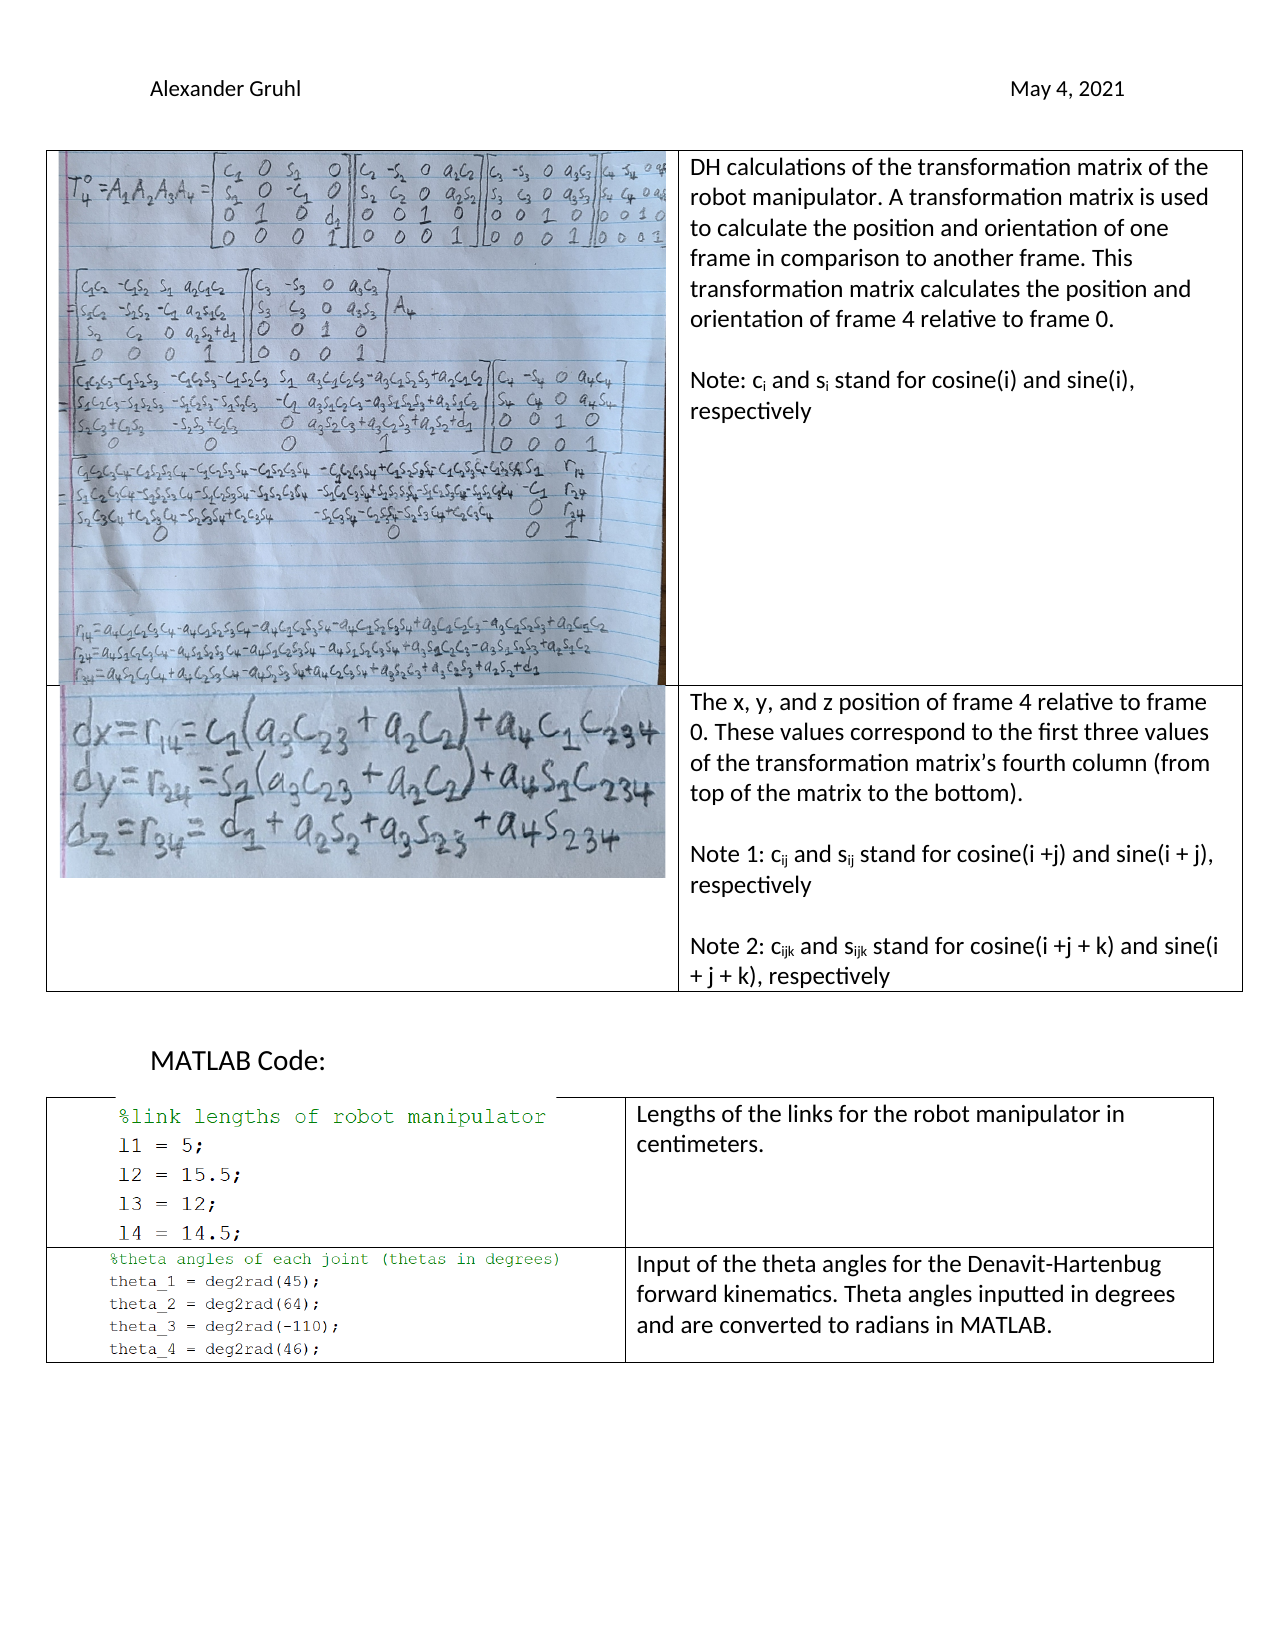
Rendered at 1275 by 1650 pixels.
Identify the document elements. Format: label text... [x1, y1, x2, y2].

table_cell [47, 1248, 105, 1362]
table_cell Input of the theta angles for the Denavit-Hartenbug forward kinematics. Theta angles inputted in degrees and are converted to radians in MATLAB. [626, 1248, 1213, 1362]
picture [105, 1248, 567, 1362]
table_cell The x, y, and z position of frame 4 relative to frame 0. These values correspond to the first three values of the transformation matrix’s fourth column (from top of the matrix to the bottom). Note 1: cij and sij stand for cosine(i +j) and sine(i + j), respectively Note 2: cijk and sijk stand for cosine(i +j + k) and sine(i + j + k), respectively [679, 686, 1242, 991]
picture [115, 1097, 557, 1247]
table_header Lengths of the links for the robot manipulator in centimeters. [626, 1098, 1213, 1247]
table_header [557, 1098, 625, 1247]
table_cell [47, 686, 678, 991]
table_cell [567, 1248, 625, 1362]
table_cell DH calculations of the transformation matrix of the robot manipulator. A transformation matrix is used to calculate the position and orientation of one frame in comparison to another frame. This transformation matrix calculates the position and orientation of frame 4 relative to frame 0. Note: ci and si stand for cosine(i) and sine(i), respectively [679, 151, 1242, 685]
table_cell [667, 151, 678, 685]
table_header [47, 1098, 115, 1247]
table_cell [47, 151, 58, 685]
picture [58, 151, 667, 881]
text MATLAB Code: [150, 1042, 1125, 1077]
